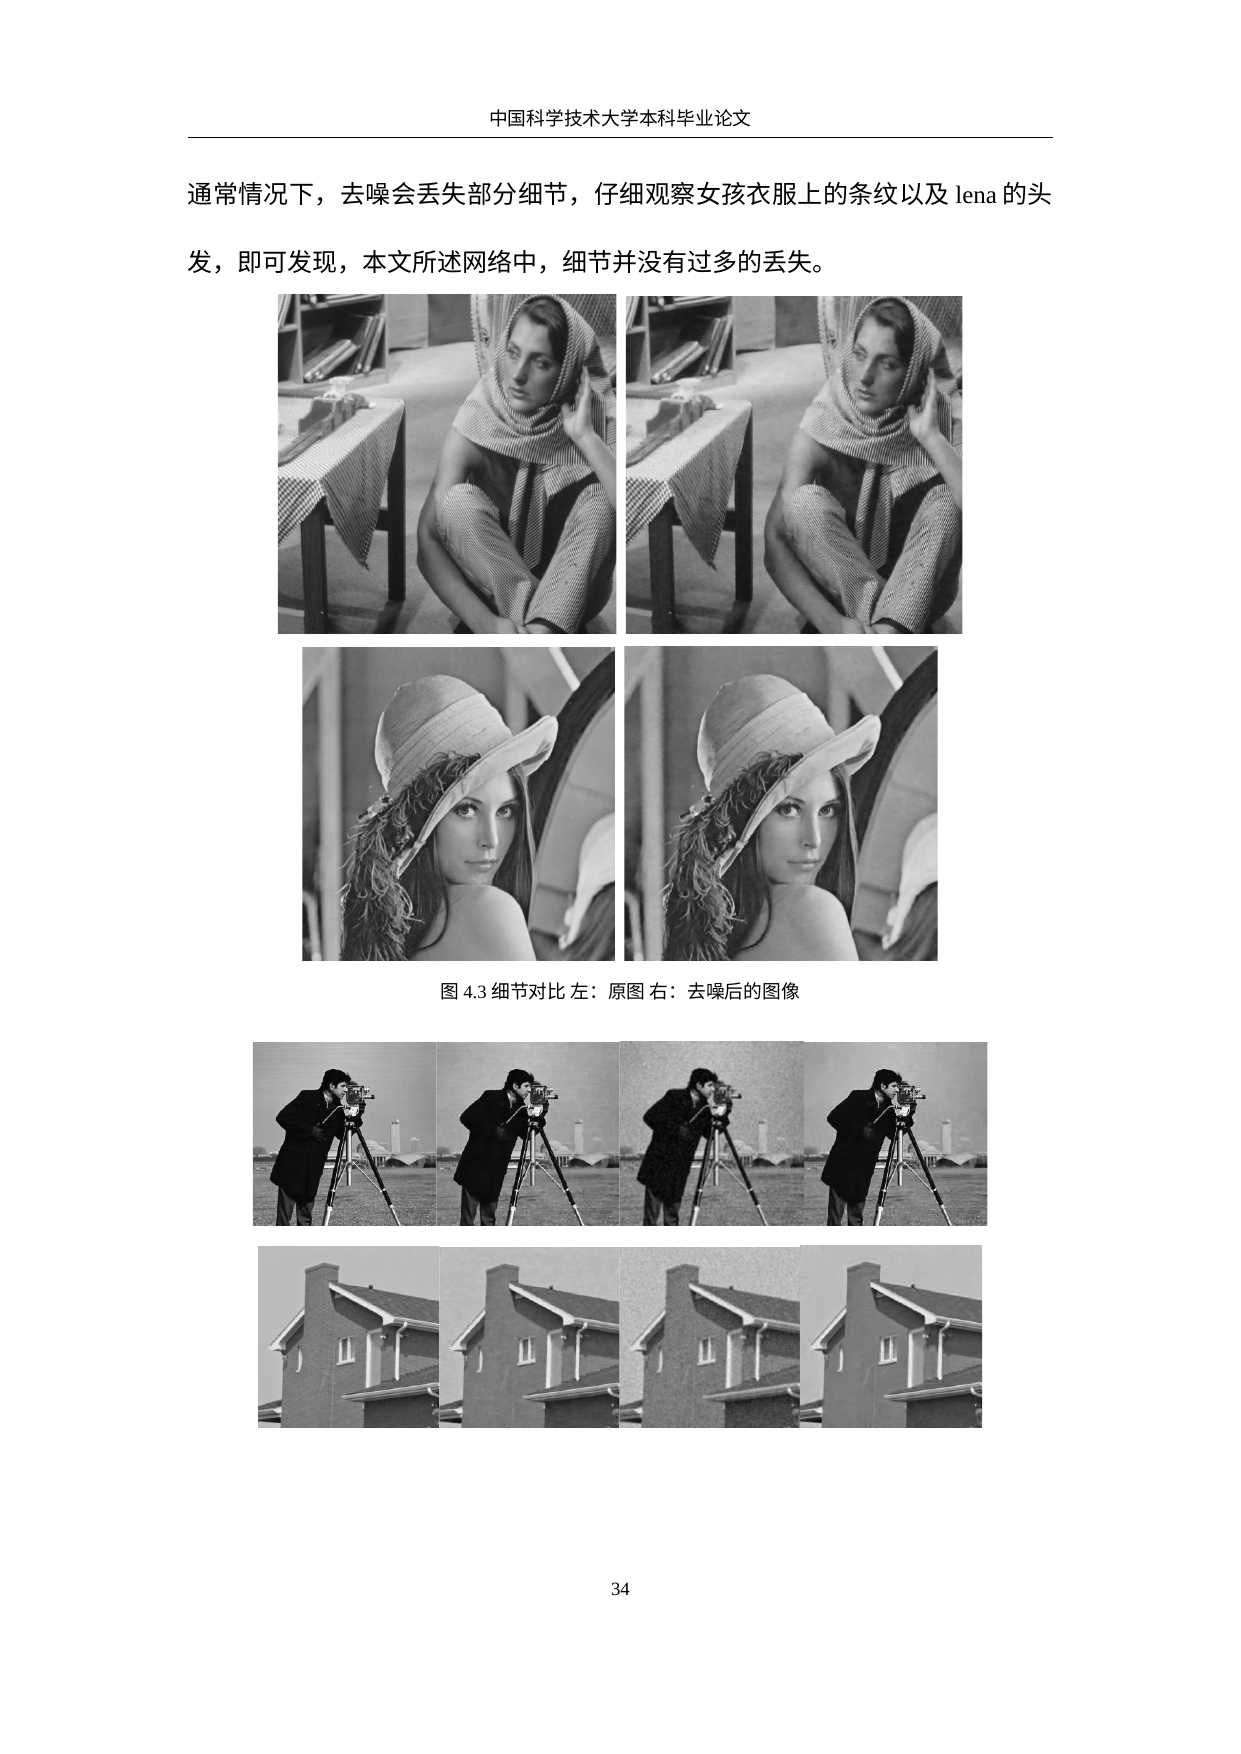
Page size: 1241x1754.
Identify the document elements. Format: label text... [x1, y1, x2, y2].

picture [258, 1245, 983, 1428]
picture [302, 647, 615, 961]
picture [625, 296, 963, 634]
picture [277, 294, 617, 634]
picture [252, 1041, 988, 1226]
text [187, 158, 1053, 294]
text 图4.3 细节对比 左：原图 右：去噪后的图像 [187, 973, 1053, 1007]
picture [624, 646, 938, 961]
